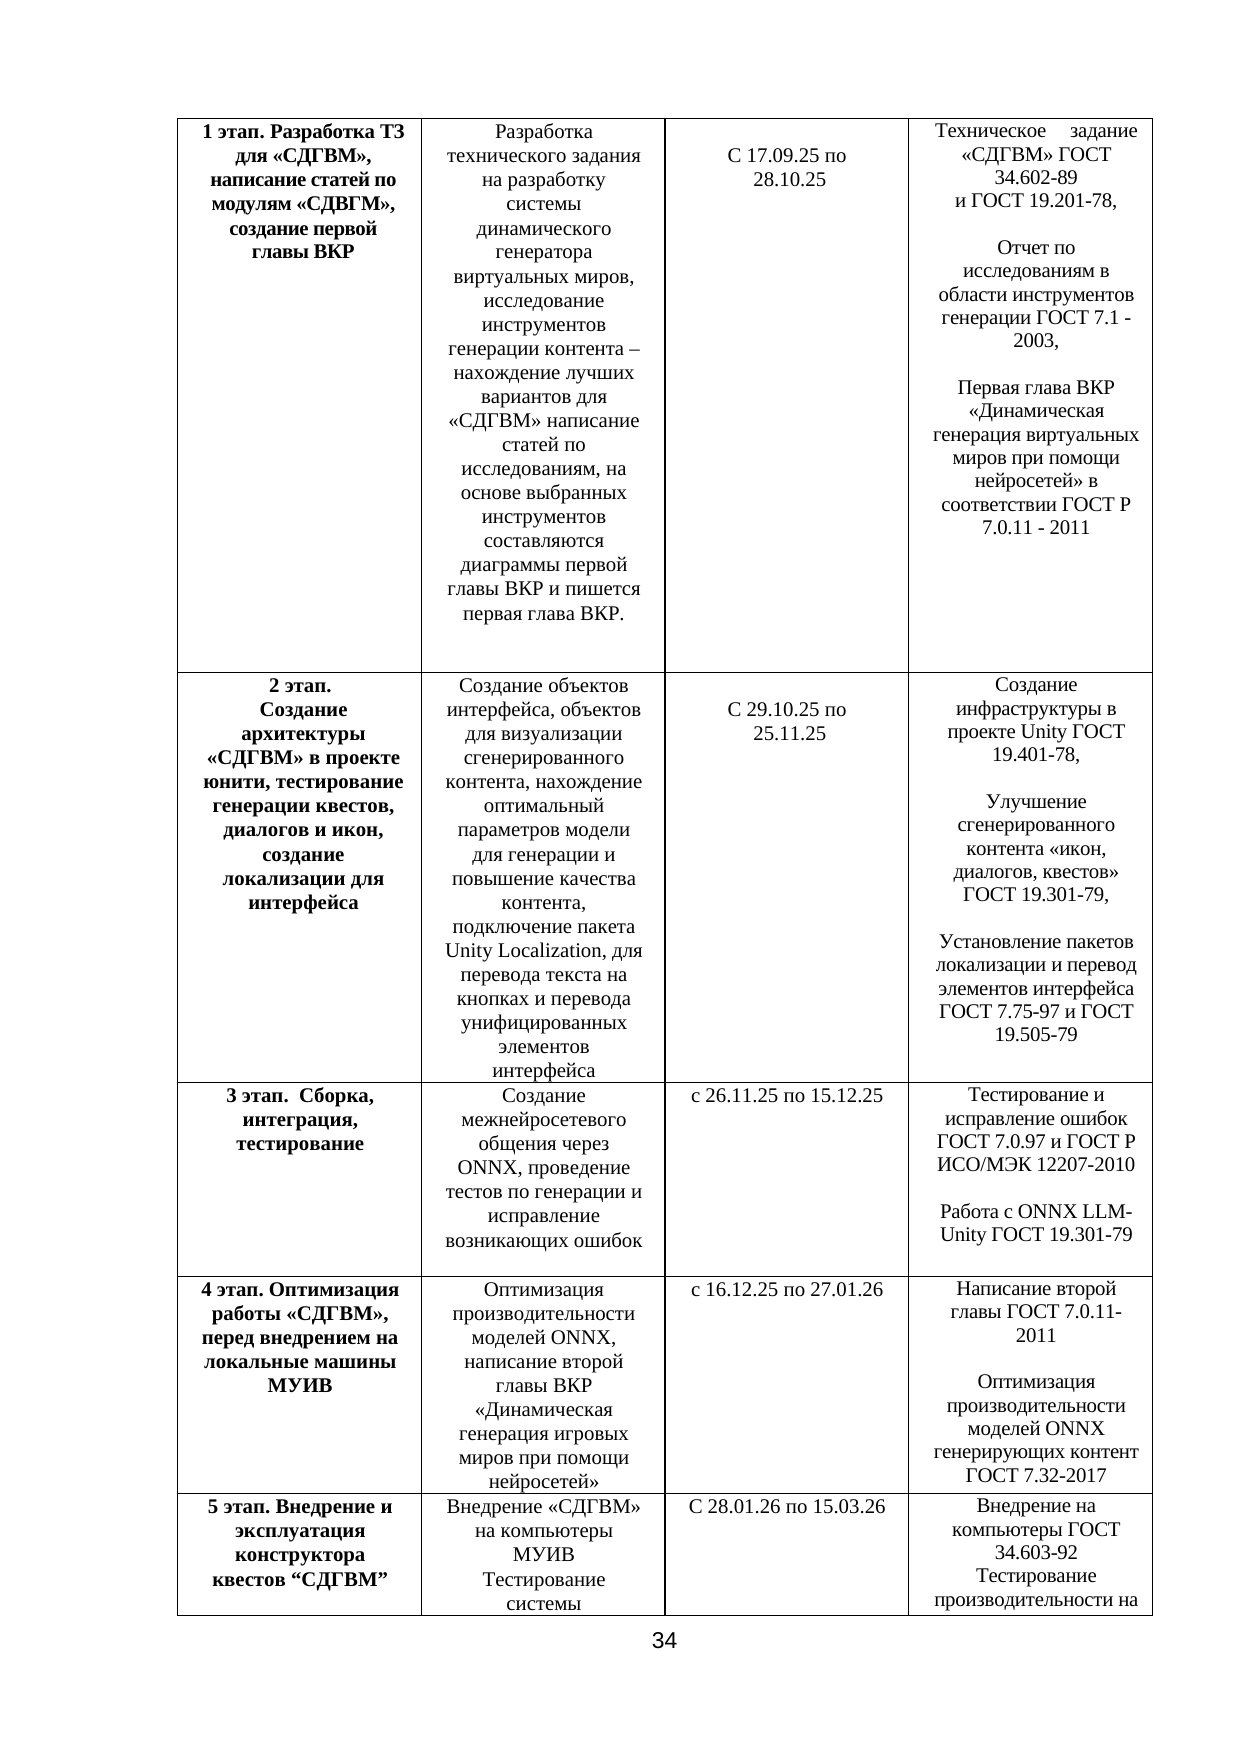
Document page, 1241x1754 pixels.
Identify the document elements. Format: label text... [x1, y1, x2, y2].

table_cell Создание объектов интерфейса, объектов для визуализации сгенерированного контента, нахождение оптимальный параметров модели для генерации и повышение качества контента, подключение пакета Unity Localization, для перевода текста на кнопках и перевода унифицированных элементов интерфейса [422, 673, 664, 1082]
table_cell Написание второй главы ГОСТ 7.0.11-2011 Оптимизация производительности моделей ONNX генерирующих контент ГОСТ 7.32-2017 [909, 1277, 1152, 1493]
table_cell Тестирование и исправление ошибок ГОСТ 7.0.97 и ГОСТ Р ИСО/МЭК 12207-2010 Работа с ONNX LLM-Unity ГОСТ 19.301-79 [909, 1083, 1152, 1276]
table_cell с 26.11.25 по 15.12.25 [666, 1083, 908, 1276]
table_cell с 16.12.25 по 27.01.26 [666, 1277, 908, 1493]
table_cell 3 этап. Сборка, интеграция, тестирование [178, 1083, 421, 1276]
table_cell С 17.09.25 по 28.10.25 [666, 119, 908, 672]
table_cell Создание инфраструктуры в проекте Unity ГОСТ 19.401-78, Улучшение сгенерированного контента «икон, диалогов, квестов» ГОСТ 19.301-79, Установление пакетов локализации и перевод элементов интерфейса ГОСТ 7.75-97 и ГОСТ 19.505-79 [909, 673, 1152, 1082]
table_cell 1 этап. Разработка ТЗ для «СДГВМ», написание статей по модулям «СДВГМ», создание первой главы ВКР [178, 119, 421, 672]
table_cell 4 этап. Оптимизация работы «СДГВМ», перед внедрением на локальные машины МУИВ [178, 1277, 421, 1493]
table_cell С 29.10.25 по 25.11.25 [666, 673, 908, 1082]
table_cell 2 этап. Создание архитектуры «СДГВМ» в проекте юнити, тестирование генерации квестов, диалогов и икон, создание локализации для интерфейса [178, 673, 421, 1082]
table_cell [178, 1494, 421, 1614]
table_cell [422, 1494, 664, 1614]
table_cell Разработка технического задания на разработку системы динамического генератора виртуальных миров, исследование инструментов генерации контента – нахождение лучших вариантов для «СДГВМ» написание статей по исследованиям, на основе выбранных инструментов составляются диаграммы первой главы ВКР и пишется первая глава ВКР. [422, 119, 664, 672]
table_cell Создание межнейросетевого общения через ONNX, проведение тестов по генерации и исправление возникающих ошибок [422, 1083, 664, 1276]
table_cell Техническое задание «СДГВМ» ГОСТ 34.602-89 и ГОСТ 19.201-78, Отчет по исследованиям в области инструментов генерации ГОСТ 7.1 - 2003, Первая глава ВКР «Динамическая генерация виртуальных миров при помощи нейросетей» в соответствии ГОСТ Р 7.0.11 - 2011 [909, 119, 1152, 672]
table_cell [909, 1494, 1152, 1614]
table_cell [666, 1494, 908, 1614]
table_cell Оптимизация производительности моделей ONNX, написание второй главы ВКР «Динамическая генерация игровых миров при помощи нейросетей» [422, 1277, 664, 1493]
